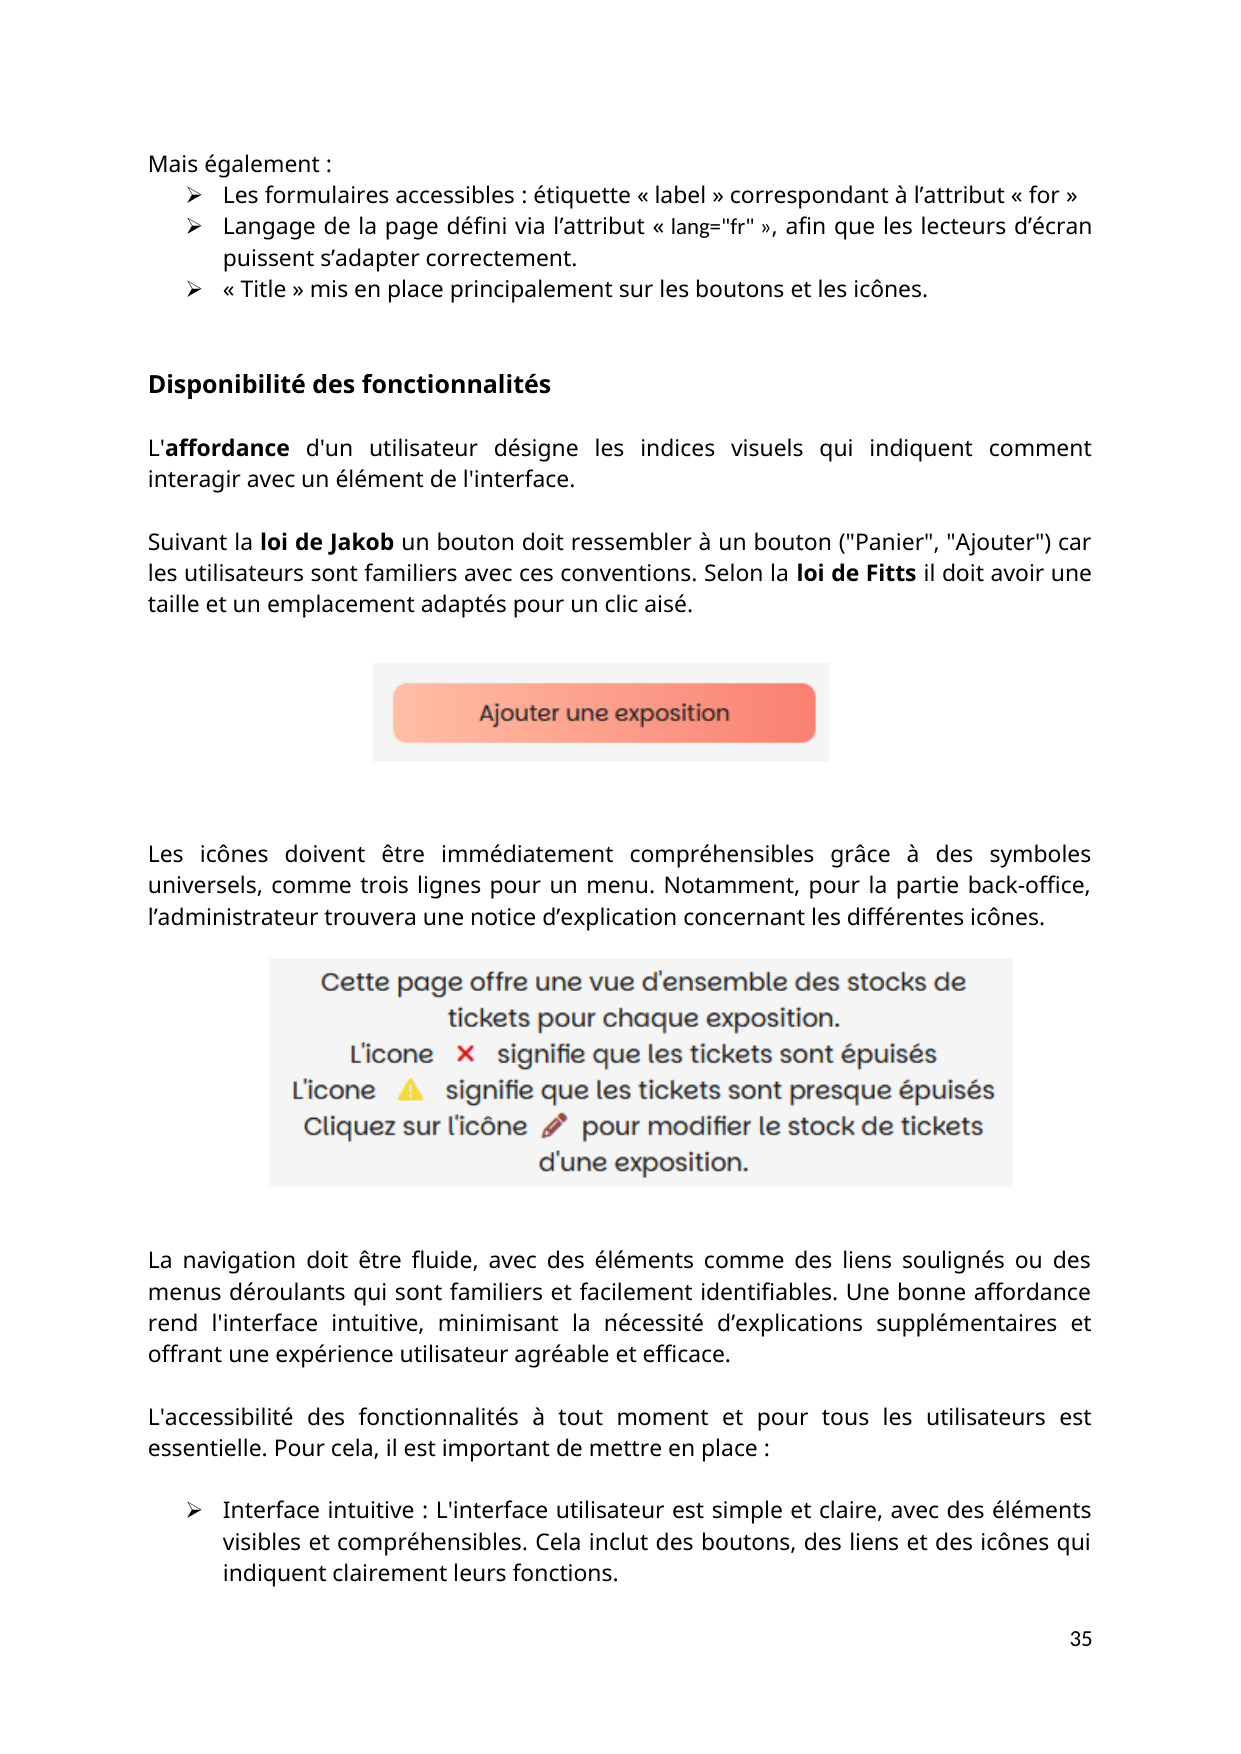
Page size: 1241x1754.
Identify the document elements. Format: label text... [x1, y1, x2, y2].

list Les formulaires accessibles : étiquette « label » correspondant à l’attribut « for » [185, 179, 1092, 210]
text Mais également : [148, 148, 1092, 179]
list Interface intuitive : L'interface utilisateur est simple et claire, avec des éléments visibles et compréhensibles. Cela inclut des boutons, des liens et des icônes qui indiquent clairement leurs fonctions. [185, 1494, 1092, 1588]
text L'accessibilité des fonctionnalités à tout moment et pour tous les utilisateurs est essentielle. Pour cela, il est important de mettre en place : [148, 1401, 1092, 1463]
text Suivant la loi de Jakob un bouton doit ressembler à un bouton ("Panier", "Ajouter") car les utilisateurs sont familiers avec ces conventions. Selon la loi de Fitts il doit avoir une taille et un emplacement adaptés pour un clic aisé. [148, 526, 1092, 619]
text Disponibilité des fonctionnalités [148, 366, 1092, 401]
list Langage de la page défini via l’attribut « lang="fr" », afin que les lecteurs d’écran puissent s’adapter correctement. [185, 210, 1092, 273]
text L'affordance d'un utilisateur désigne les indices visuels qui indiquent comment interagir avec un élément de l'interface. [148, 432, 1092, 494]
list « Title » mis en place principalement sur les boutons et les icônes. [185, 273, 1092, 304]
picture [373, 663, 830, 762]
text La navigation doit être fluide, avec des éléments comme des liens soulignés ou des menus déroulants qui sont familiers et facilement identifiables. Une bonne affordance rend l'interface intuitive, minimisant la nécessité d’explications supplémentaires et offrant une expérience utilisateur agréable et efficace. [148, 1244, 1092, 1369]
picture [269, 958, 1014, 1187]
text Les icônes doivent être immédiatement compréhensibles grâce à des symboles universels, comme trois lignes pour un menu. Notamment, pour la partie back-office, l’administrateur trouvera une notice d’explication concernant les différentes icônes. [148, 838, 1092, 932]
